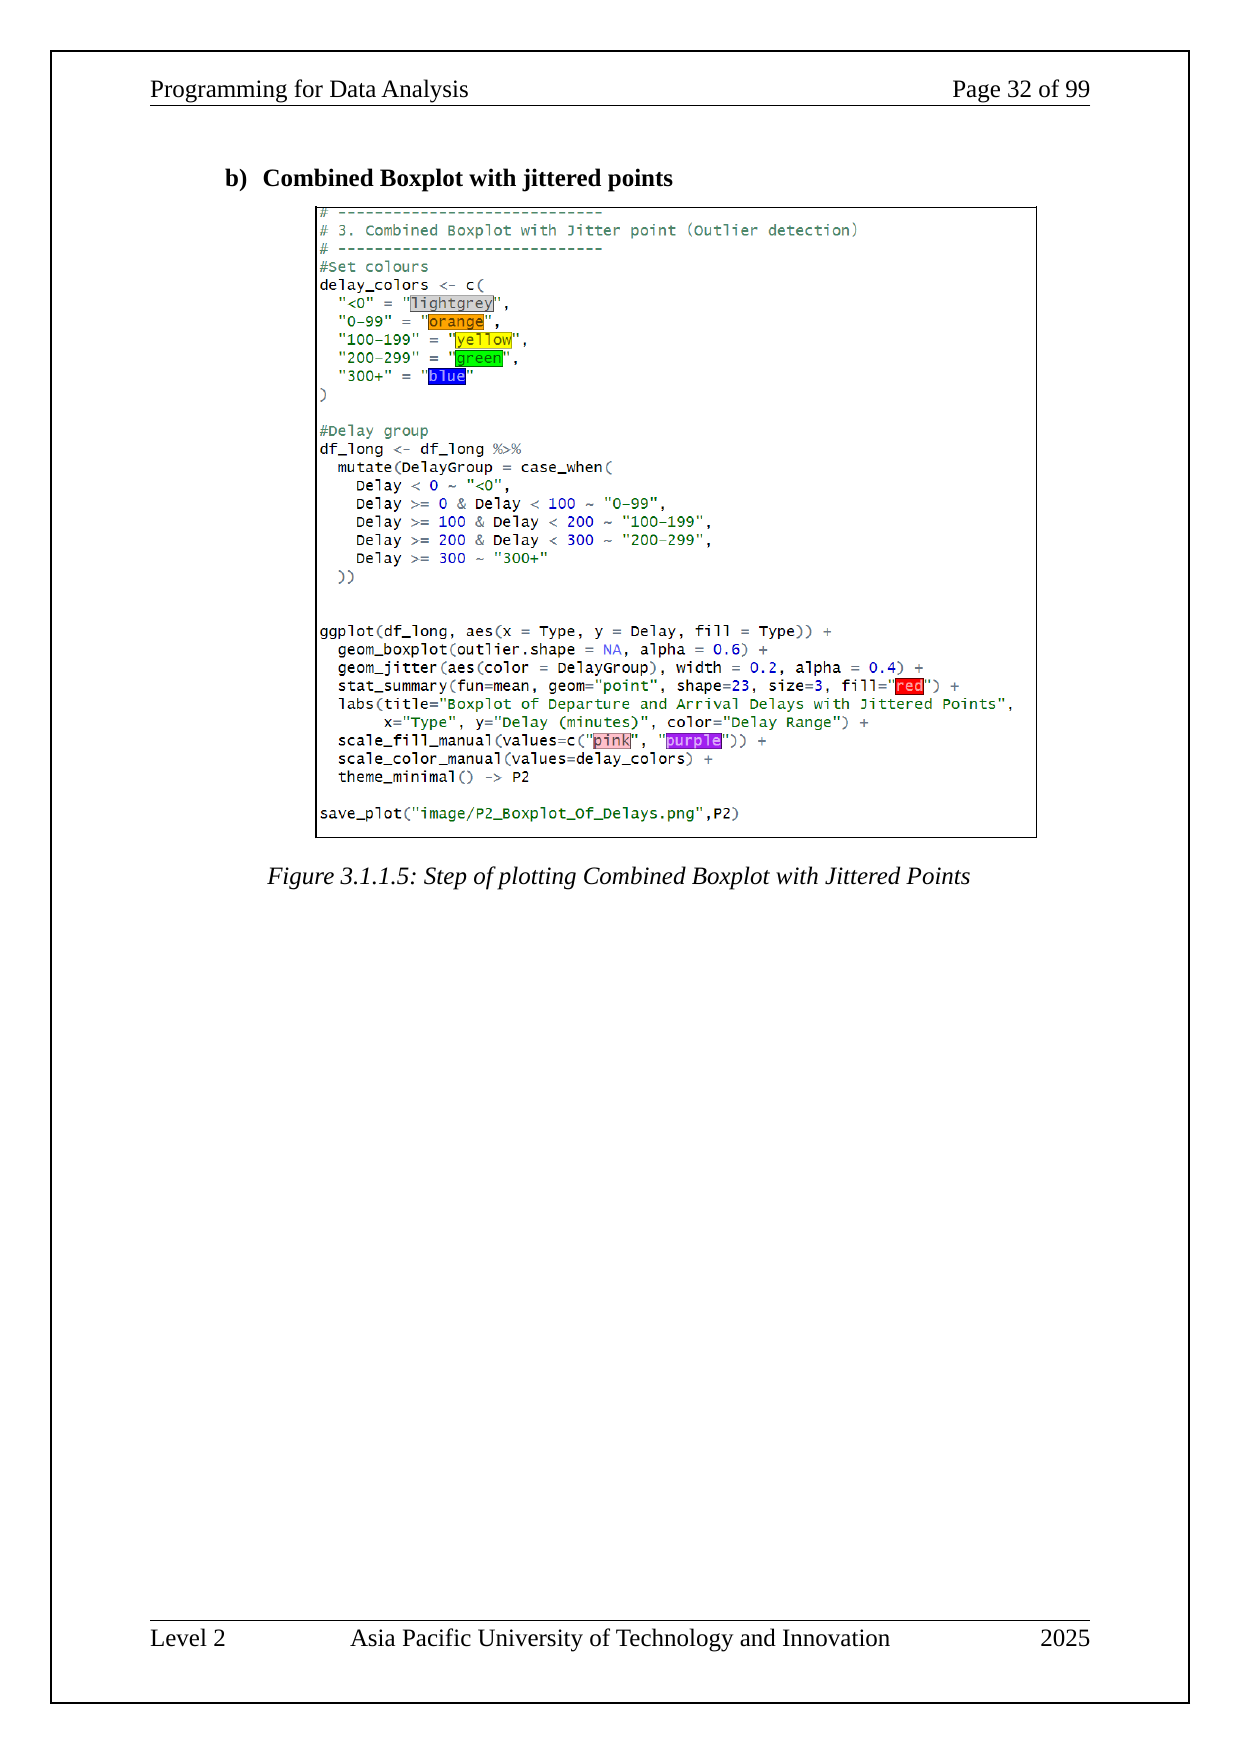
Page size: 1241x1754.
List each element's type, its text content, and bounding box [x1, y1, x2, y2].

list Combined Boxplot with jittered points [225, 163, 1090, 192]
text Figure 3.1.1.5: Step of plotting Combined Boxplot with Jittered Points [150, 861, 1090, 890]
picture [317, 208, 1036, 837]
